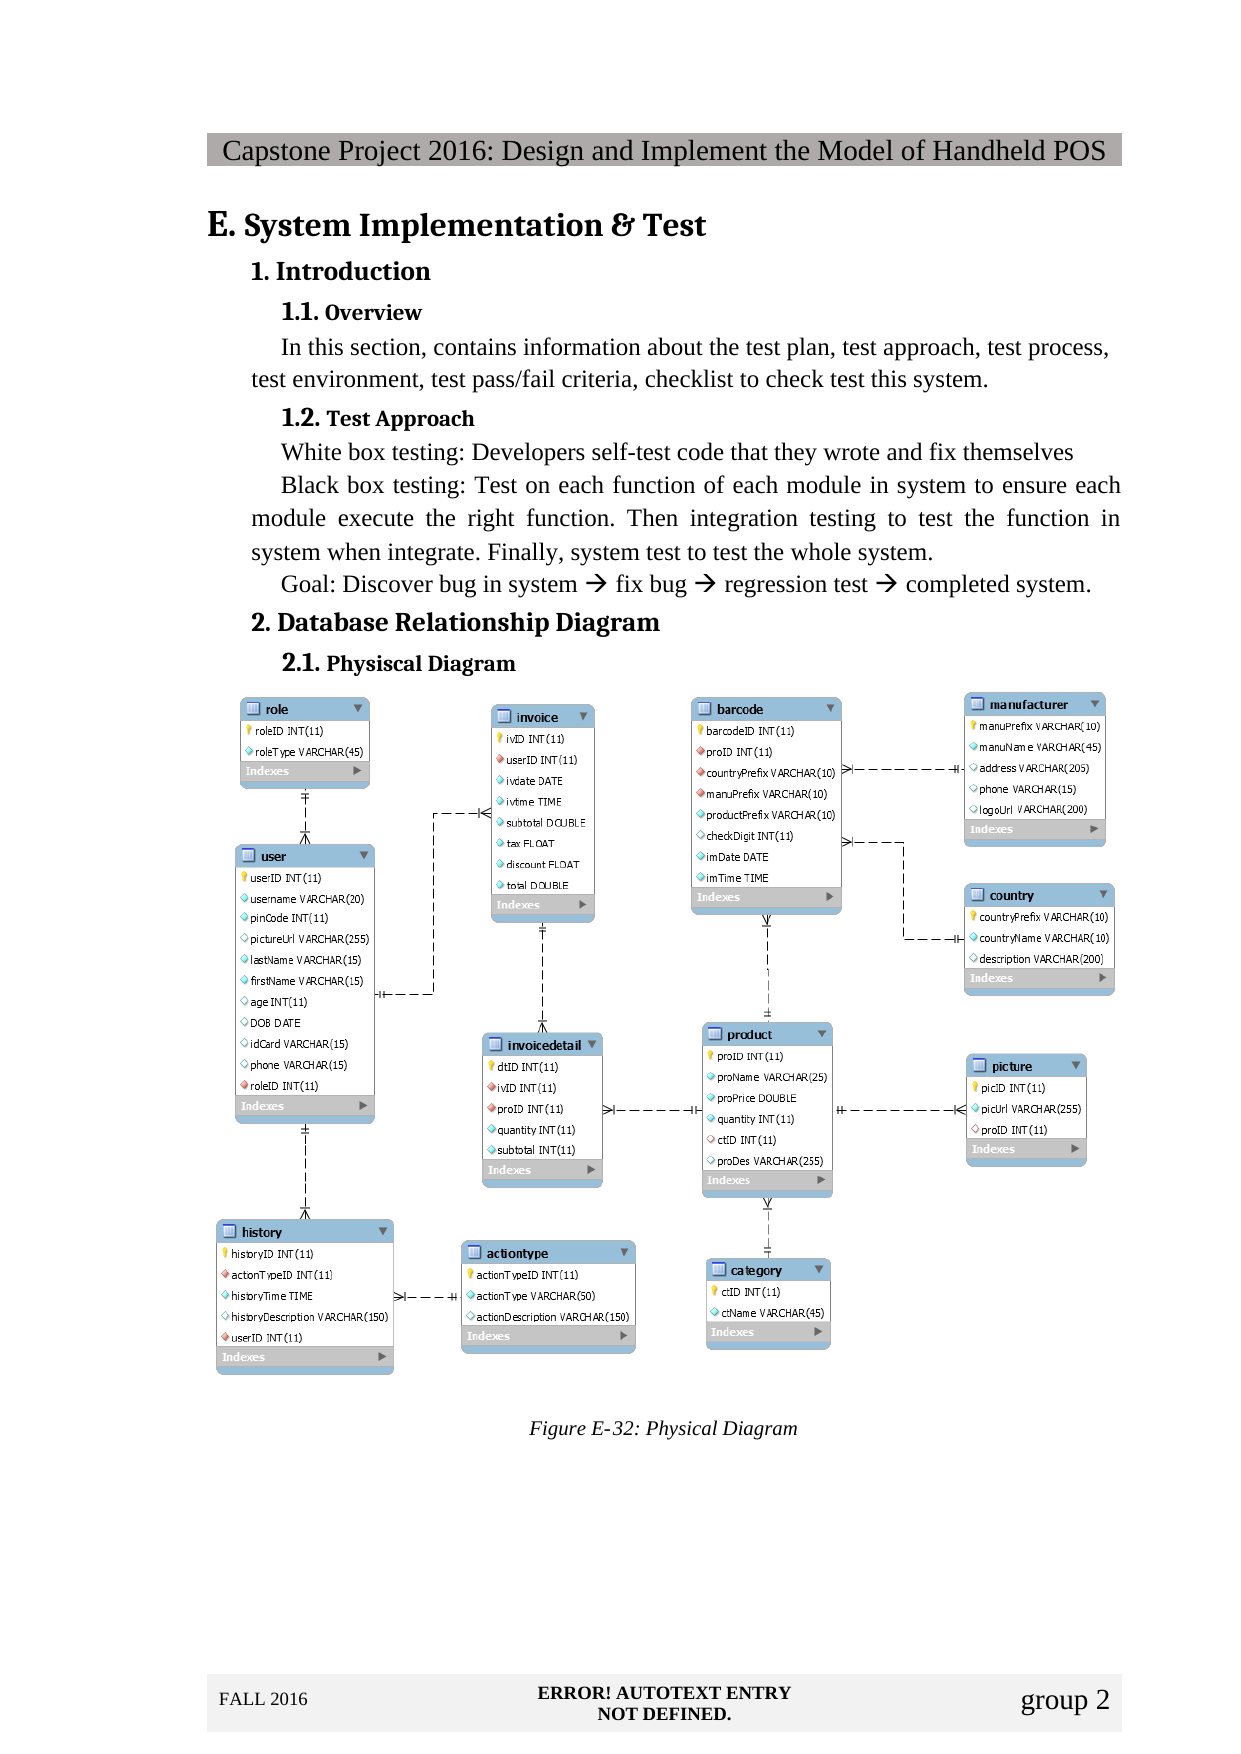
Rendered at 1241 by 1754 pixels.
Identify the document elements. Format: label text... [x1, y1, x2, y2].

picture [206, 682, 1123, 1383]
text White box testing: Developers self-test code that they wrote and fix themselves [251, 437, 1122, 466]
text In this section, contains information about the test plan, test approach, test process, test environment, test pass/fail criteria, checklist to check test this system. [251, 332, 1122, 393]
subtitle Introduction [251, 256, 1122, 287]
subtitle Overview [282, 296, 1122, 327]
subtitle System Implementation & Test [207, 202, 1122, 245]
subtitle Test Approach [282, 402, 1122, 433]
text Black box testing: Test on each function of each module in system to ensure each module execute the right function. Then integration testing to test the function in system when integrate. Finally, system test to test the whole system. [251, 471, 1122, 565]
text Goal: Discover bug in system fix bug regression test completed system. [251, 569, 1122, 598]
subtitle Database Relationship Diagram [251, 607, 1122, 638]
subtitle Physiscal Diagram [282, 647, 1122, 678]
